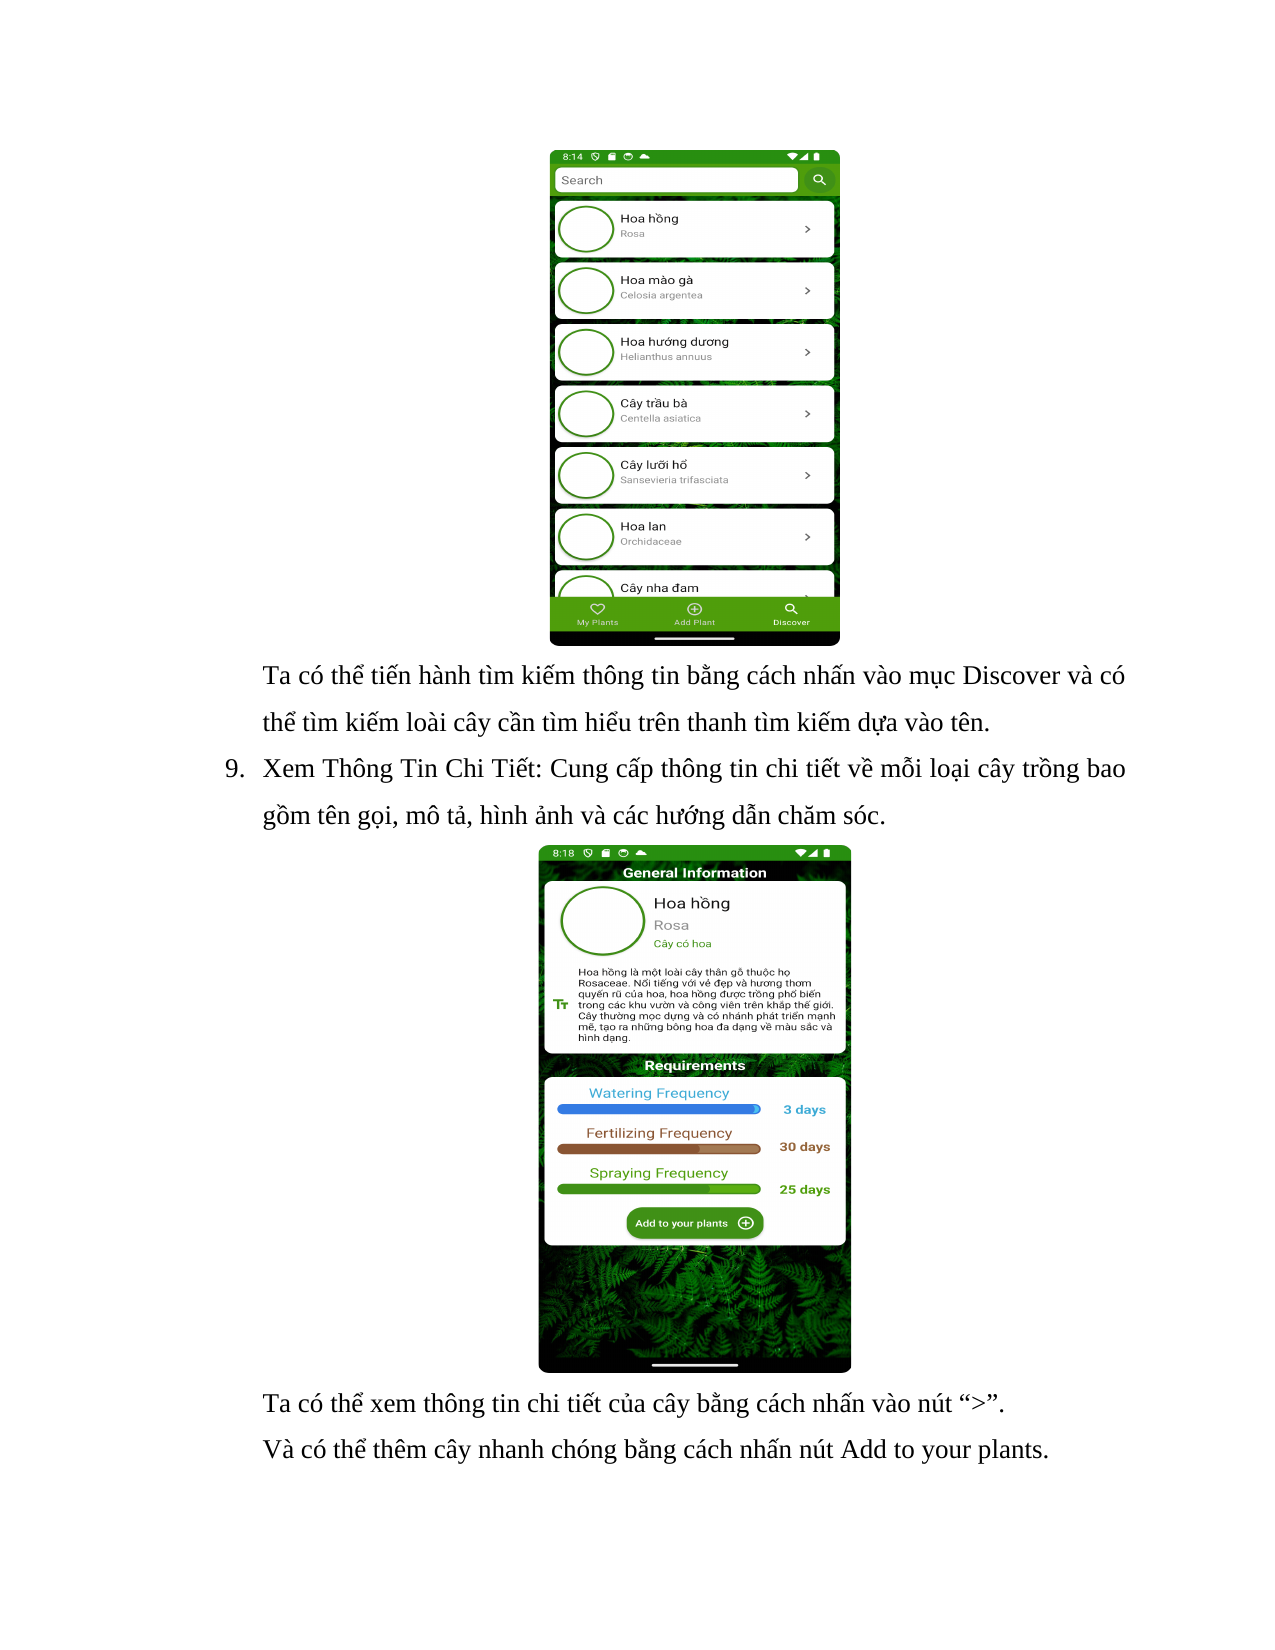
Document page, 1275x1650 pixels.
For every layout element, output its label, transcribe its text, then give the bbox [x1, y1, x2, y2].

picture [549, 150, 840, 646]
list Và có thể thêm cây nhanh chóng bằng cách nhấn nút Add to your plants. [262, 1433, 1127, 1465]
list Ta có thể tiến hành tìm kiếm thông tin bằng cách nhấn vào mục Discover và có thể tìm kiếm loài cây cần tìm hiểu trên thanh tìm kiếm dựa vào tên. [262, 659, 1127, 737]
list Ta có thể xem thông tin chi tiết của cây bằng cách nhấn vào nút “>”. [262, 1387, 1127, 1418]
picture [538, 845, 852, 1373]
list Xem Thông Tin Chi Tiết: Cung cấp thông tin chi tiết về mỗi loại cây trồng bao gồm tên gọi, mô tả, hình ảnh và các hướng dẫn chăm sóc. [225, 752, 1127, 830]
